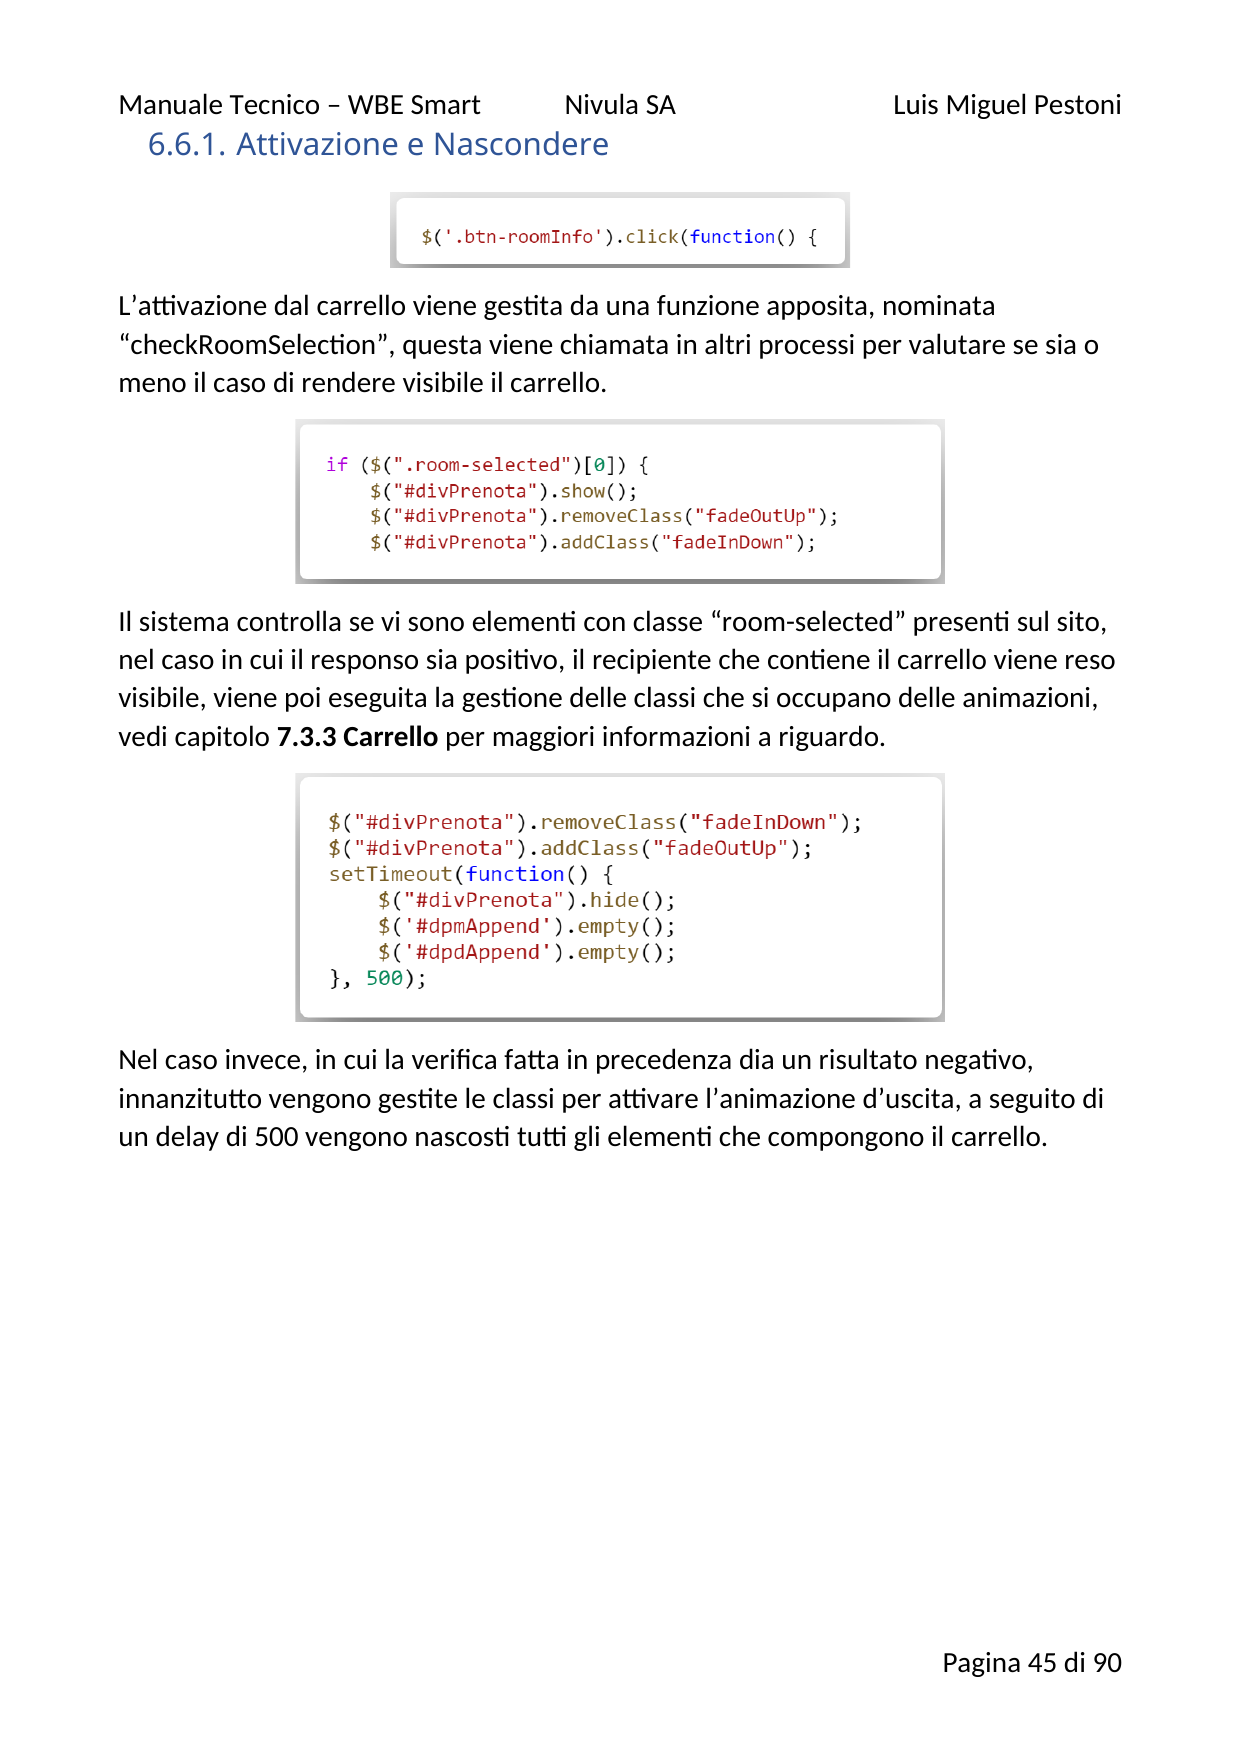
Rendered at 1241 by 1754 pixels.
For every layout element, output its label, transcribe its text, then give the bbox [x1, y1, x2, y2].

picture [390, 192, 851, 268]
picture [295, 773, 945, 1022]
text Il sistema controlla se vi sono elementi con classe “room-selected” presenti sul sito, nel caso in cui il responso sia positivo, il recipiente che contiene il carrello viene reso visibile, viene poi eseguita la gestione delle classi che si occupano delle animazioni, vedi capitolo 7.3.3 Carrello per maggiori informazioni a riguardo. [118, 603, 1122, 753]
subtitle Attivazione e Nascondere [148, 122, 1122, 164]
picture [295, 419, 945, 584]
text L’attivazione dal carrello viene gestita da una funzione apposita, nominata “checkRoomSelection”, questa viene chiamata in altri processi per valutare se sia o meno il caso di rendere visibile il carrello. [118, 287, 1122, 400]
text Nel caso invece, in cui la verifica fatta in precedenza dia un risultato negativo, innanzitutto vengono gestite le classi per attivare l’animazione d’uscita, a seguito di un delay di 500 vengono nascosti tutti gli elementi che compongono il carrello. [118, 1041, 1122, 1154]
